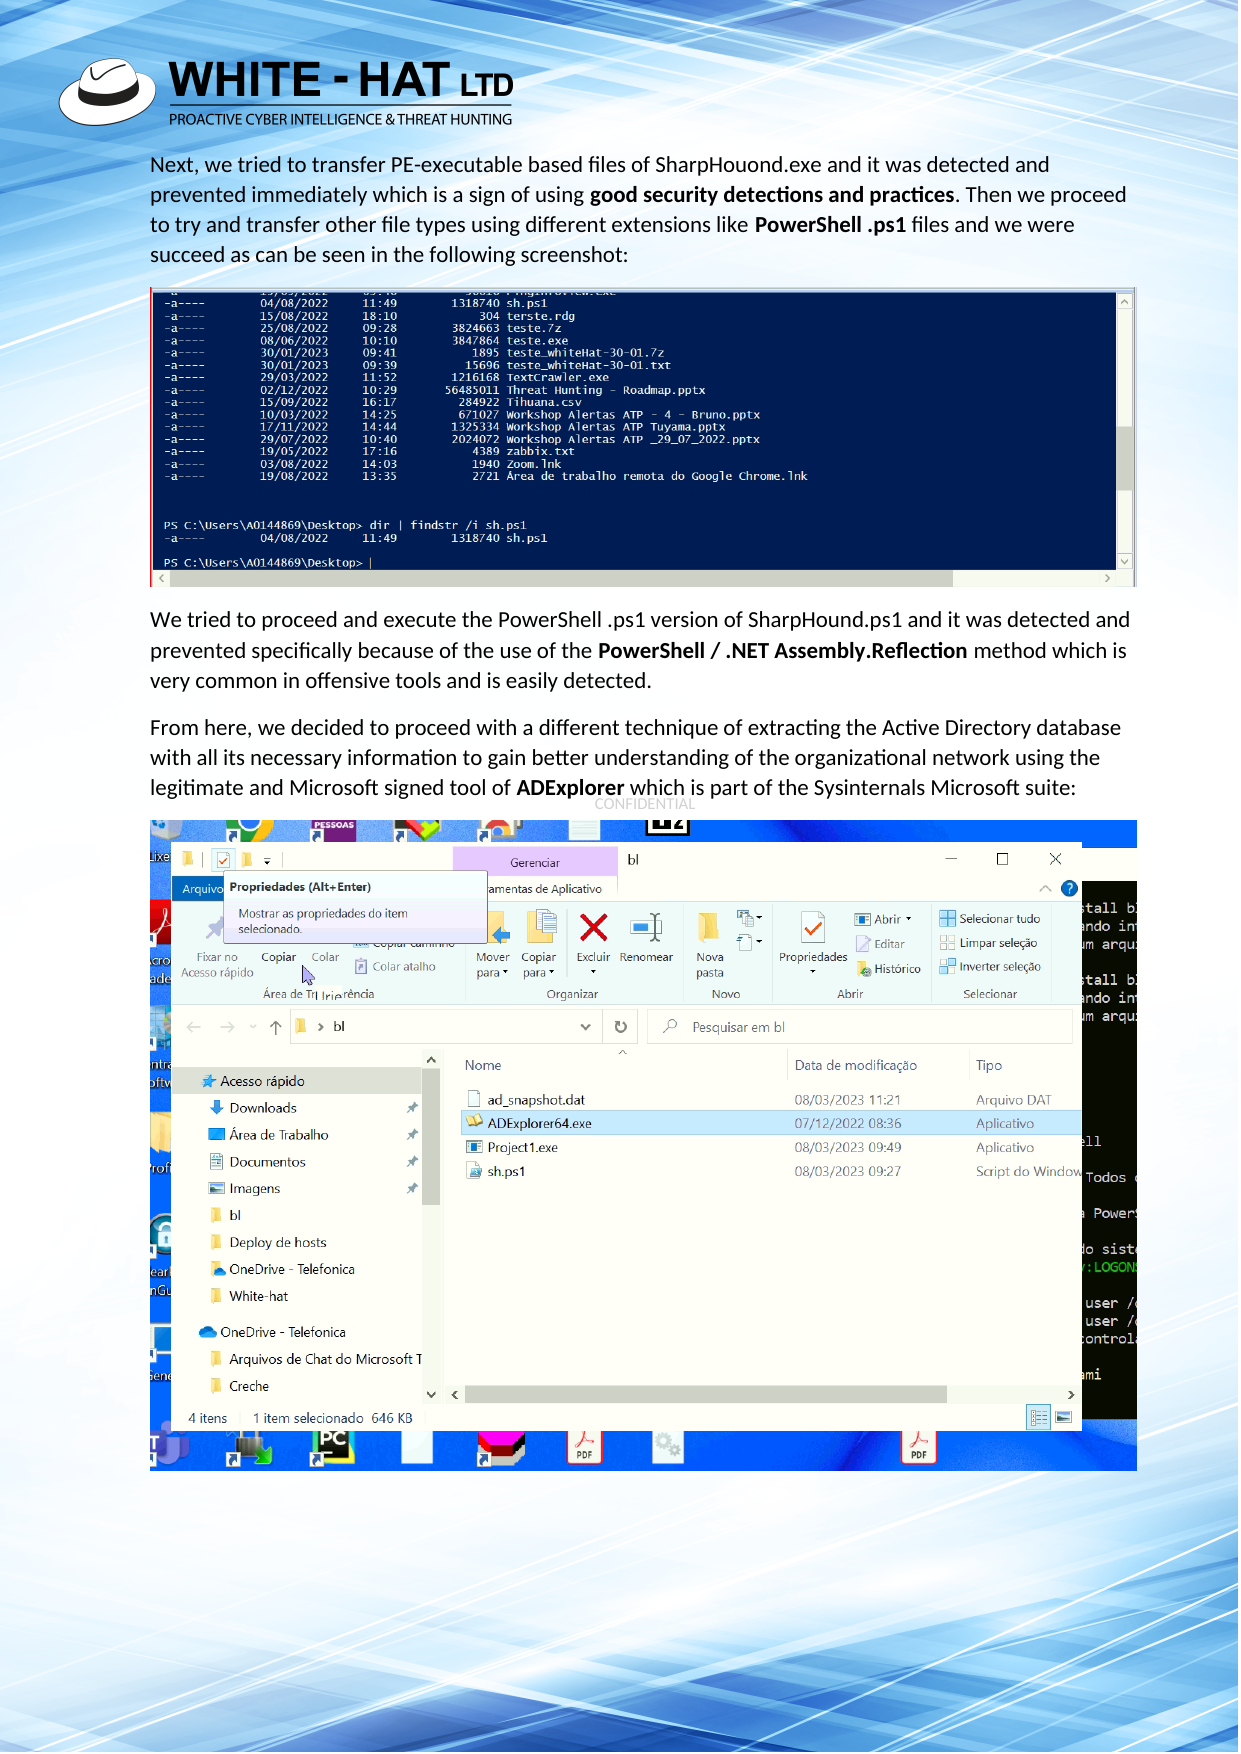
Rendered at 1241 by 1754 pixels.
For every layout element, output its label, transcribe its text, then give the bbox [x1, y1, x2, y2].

picture [0, 0, 1238, 1752]
text Next, we tried to transfer PE-executable based files of SharpHouond.exe and it was detected and prevented immediately which is a sign of using good security detections and practices. Then we proceed to try and transfer other file types using different extensions like PowerShell .ps1 files and we were succeed as can be seen in the following screenshot: [150, 150, 1137, 269]
text We tried to proceed and execute the PowerShell .ps1 version of SharpHound.ps1 and it was detected and prevented specifically because of the use of the PowerShell / .NET Assembly.Reflection method which is very common in offensive tools and is easily detected. [150, 606, 1137, 694]
text From here, we decided to proceed with a different technique of extracting the Active Directory database with all its necessary information to gain better understanding of the organizational network using the legitimate and Microsoft signed tool of ADExplorer which is part of the Sysinternals Microsoft suite: [150, 713, 1137, 801]
